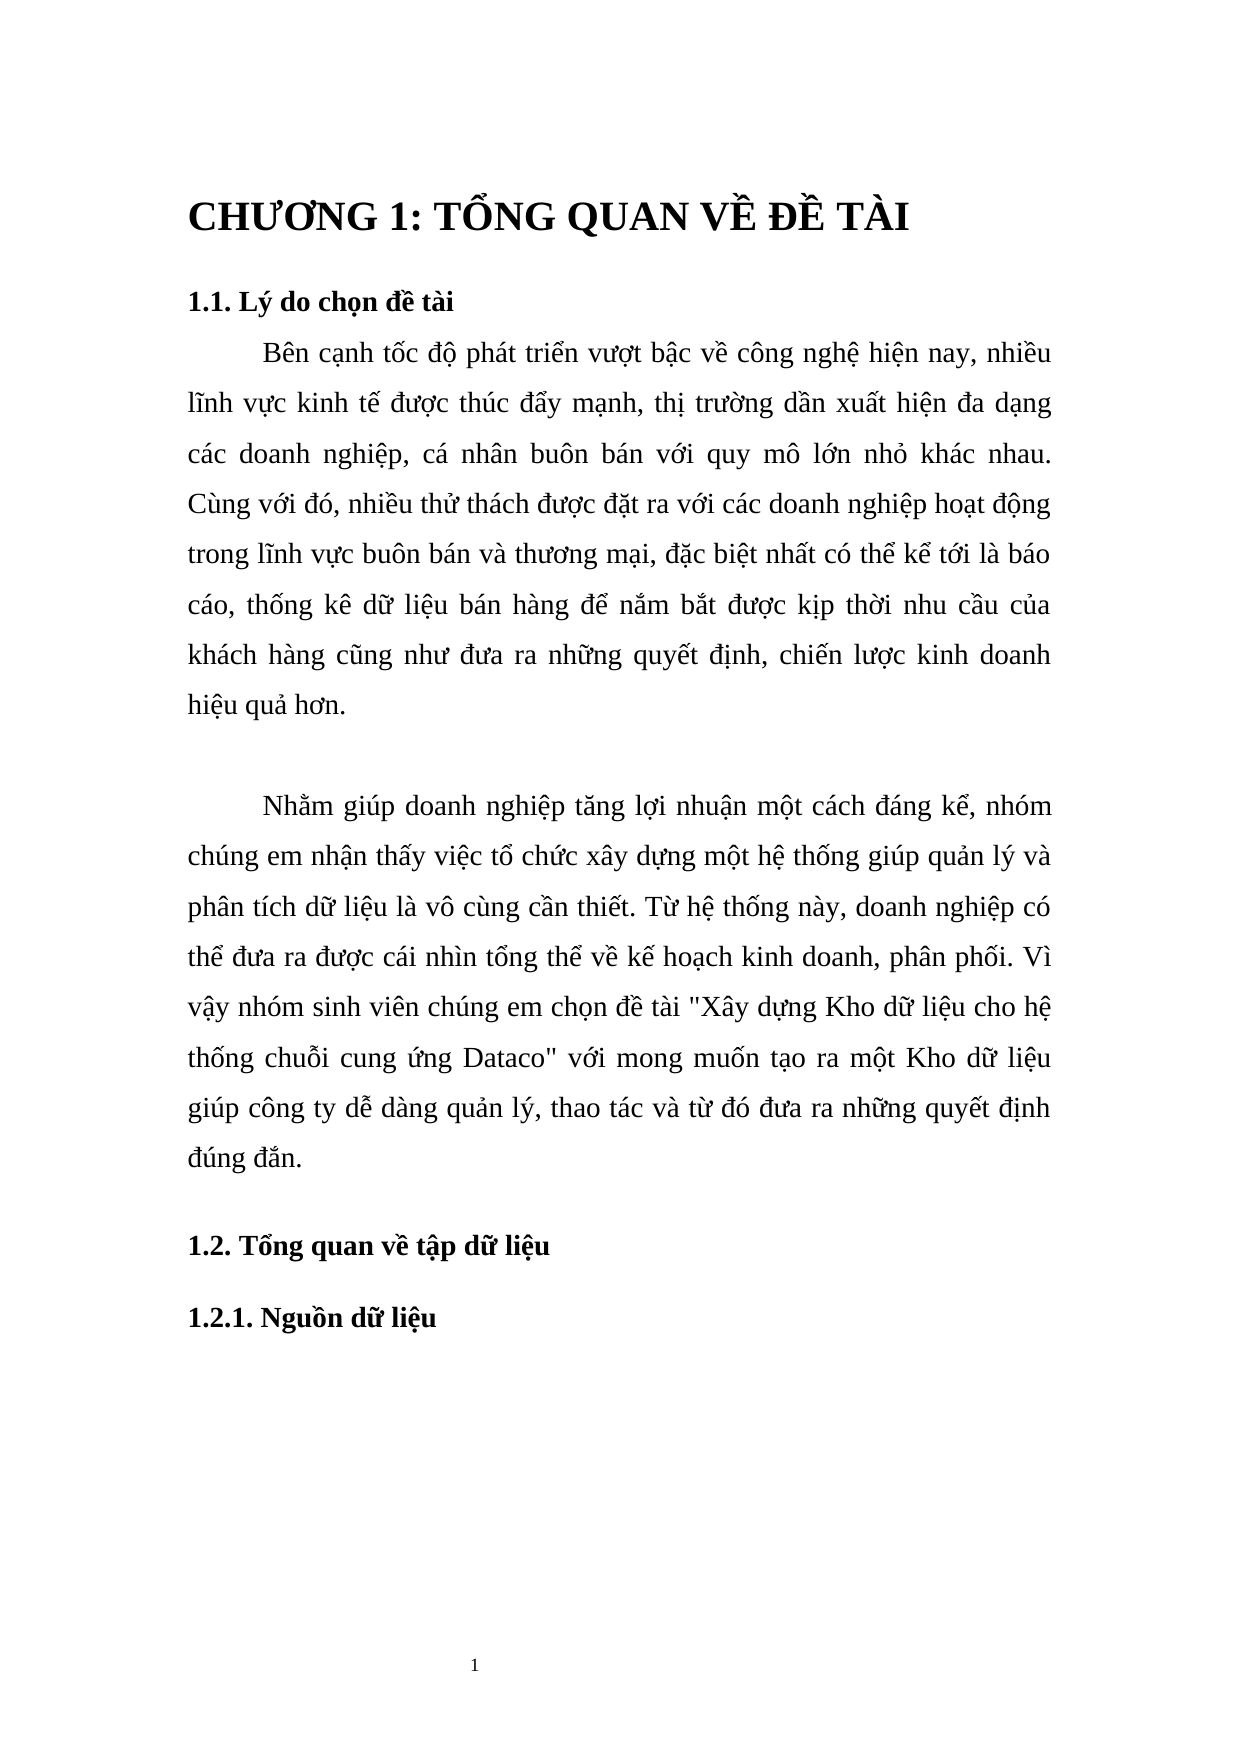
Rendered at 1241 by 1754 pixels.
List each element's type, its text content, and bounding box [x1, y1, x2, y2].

subtitle Tổng quan về tập dữ liệu [187, 1228, 1053, 1262]
text Nhằm giúp doanh nghiệp tăng lợi nhuận một cách đáng kể, nhóm chúng em nhận thấy việc tổ chức xây dựng một hệ thống giúp quản lý và phân tích dữ liệu là vô cùng cần thiết. Từ hệ thống này, doanh nghiệp có thể đưa ra được cái nhìn tổng thể về kế hoạch kinh doanh, phân phối. Vì vậy nhóm sinh viên chúng em chọn đề tài "Xây dựng Kho dữ liệu cho hệ thống chuỗi cung ứng Dataco" với mong muốn tạo ra một Kho dữ liệu giúp công ty dễ dàng quản lý, thao tác và từ đó đưa ra những quyết định đúng đắn. [187, 788, 1053, 1174]
subtitle CHƯƠNG 1: TỔNG QUAN VỀ ĐỀ TÀI [187, 192, 1053, 239]
text Bên cạnh tốc độ phát triển vượt bậc về công nghệ hiện nay, nhiều lĩnh vực kinh tế được thúc đẩy mạnh, thị trường dần xuất hiện đa dạng các doanh nghiệp, cá nhân buôn bán với quy mô lớn nhỏ khác nhau. Cùng với đó, nhiều thử thách được đặt ra với các doanh nghiệp hoạt động trong lĩnh vực buôn bán và thương mại, đặc biệt nhất có thể kể tới là báo cáo, thống kê dữ liệu bán hàng để nắm bắt được kịp thời nhu cầu của khách hàng cũng như đưa ra những quyết định, chiến lược kinh doanh hiệu quả hơn. [187, 335, 1053, 721]
subtitle Lý do chọn đề tài [187, 284, 1053, 318]
subtitle Nguồn dữ liệu [187, 1300, 1053, 1333]
